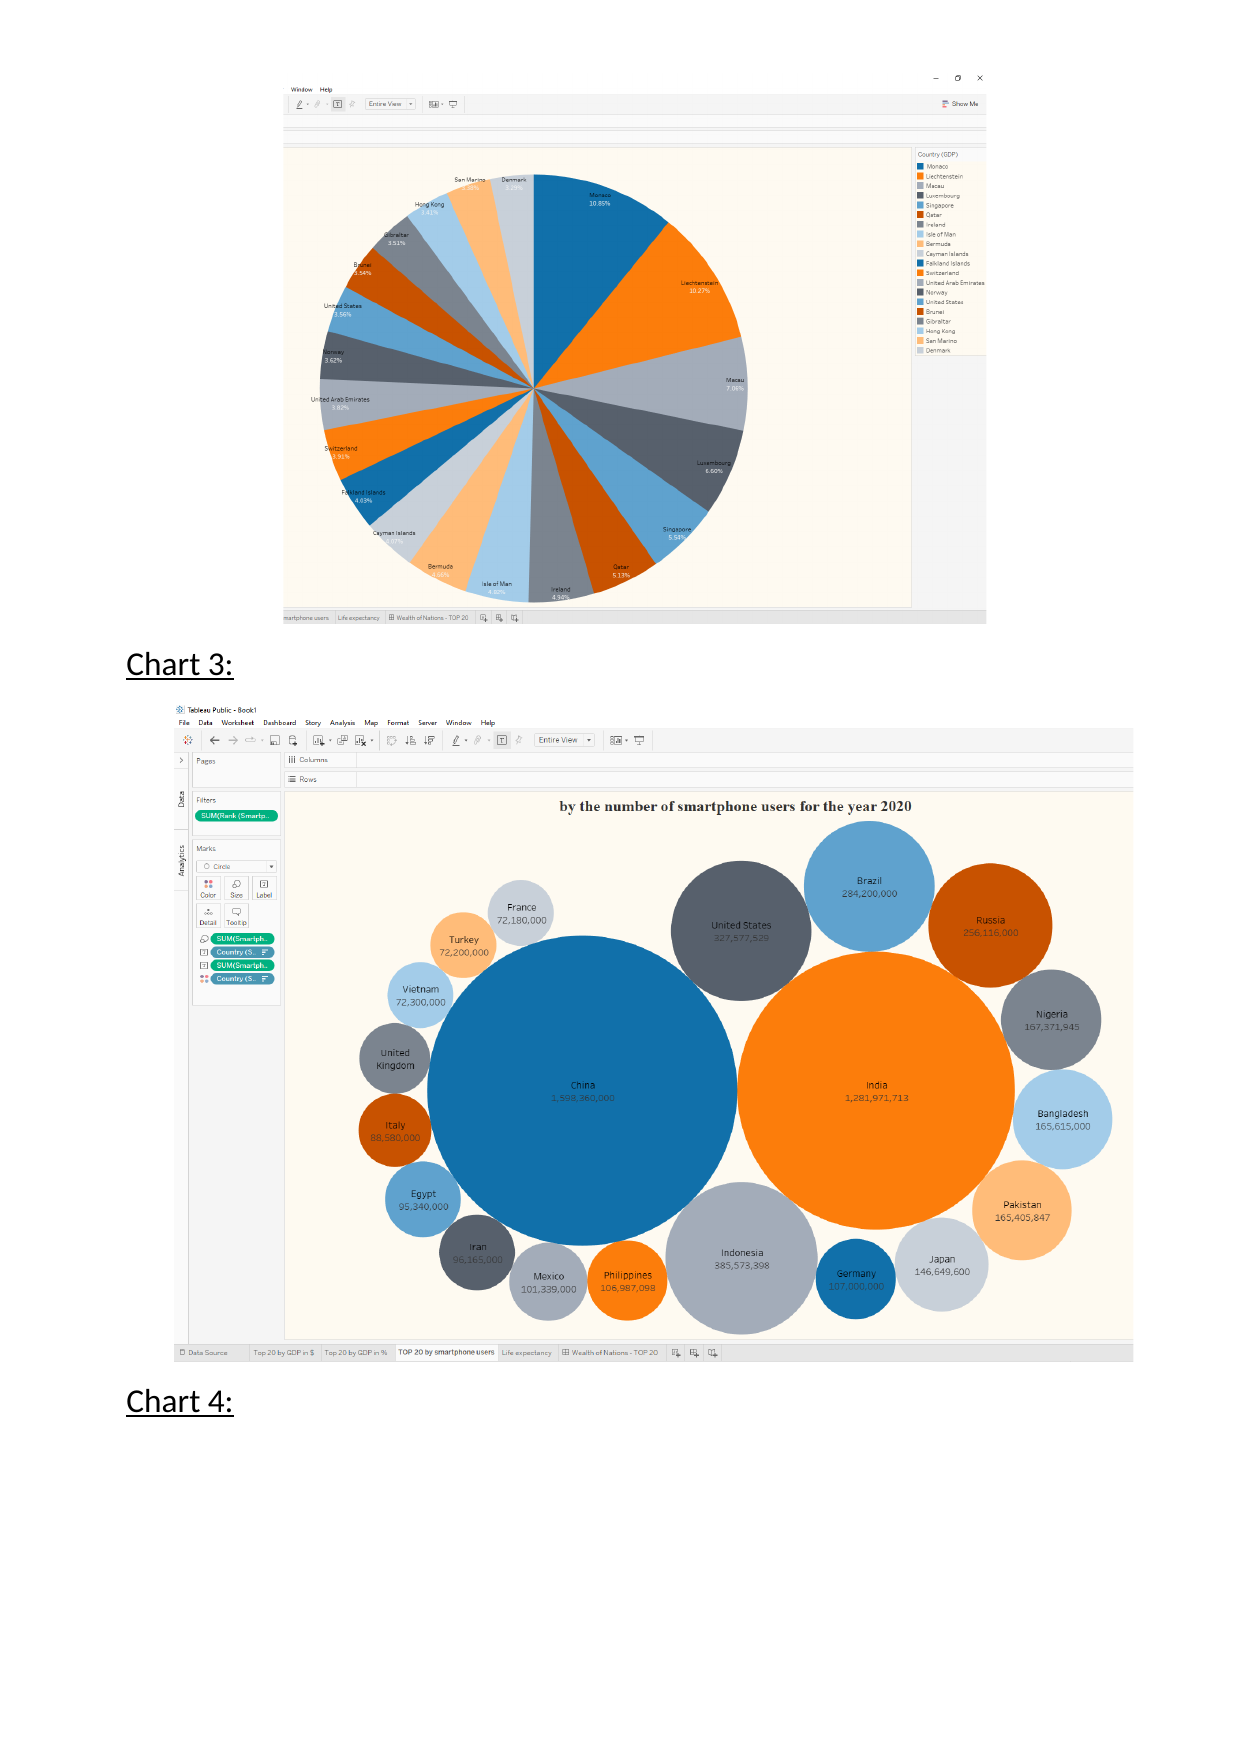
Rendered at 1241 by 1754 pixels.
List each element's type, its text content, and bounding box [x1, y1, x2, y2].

text Chart 3: [126, 643, 1181, 683]
text Chart 4: [126, 1380, 1181, 1421]
picture [283, 73, 987, 624]
picture [174, 703, 1134, 1362]
